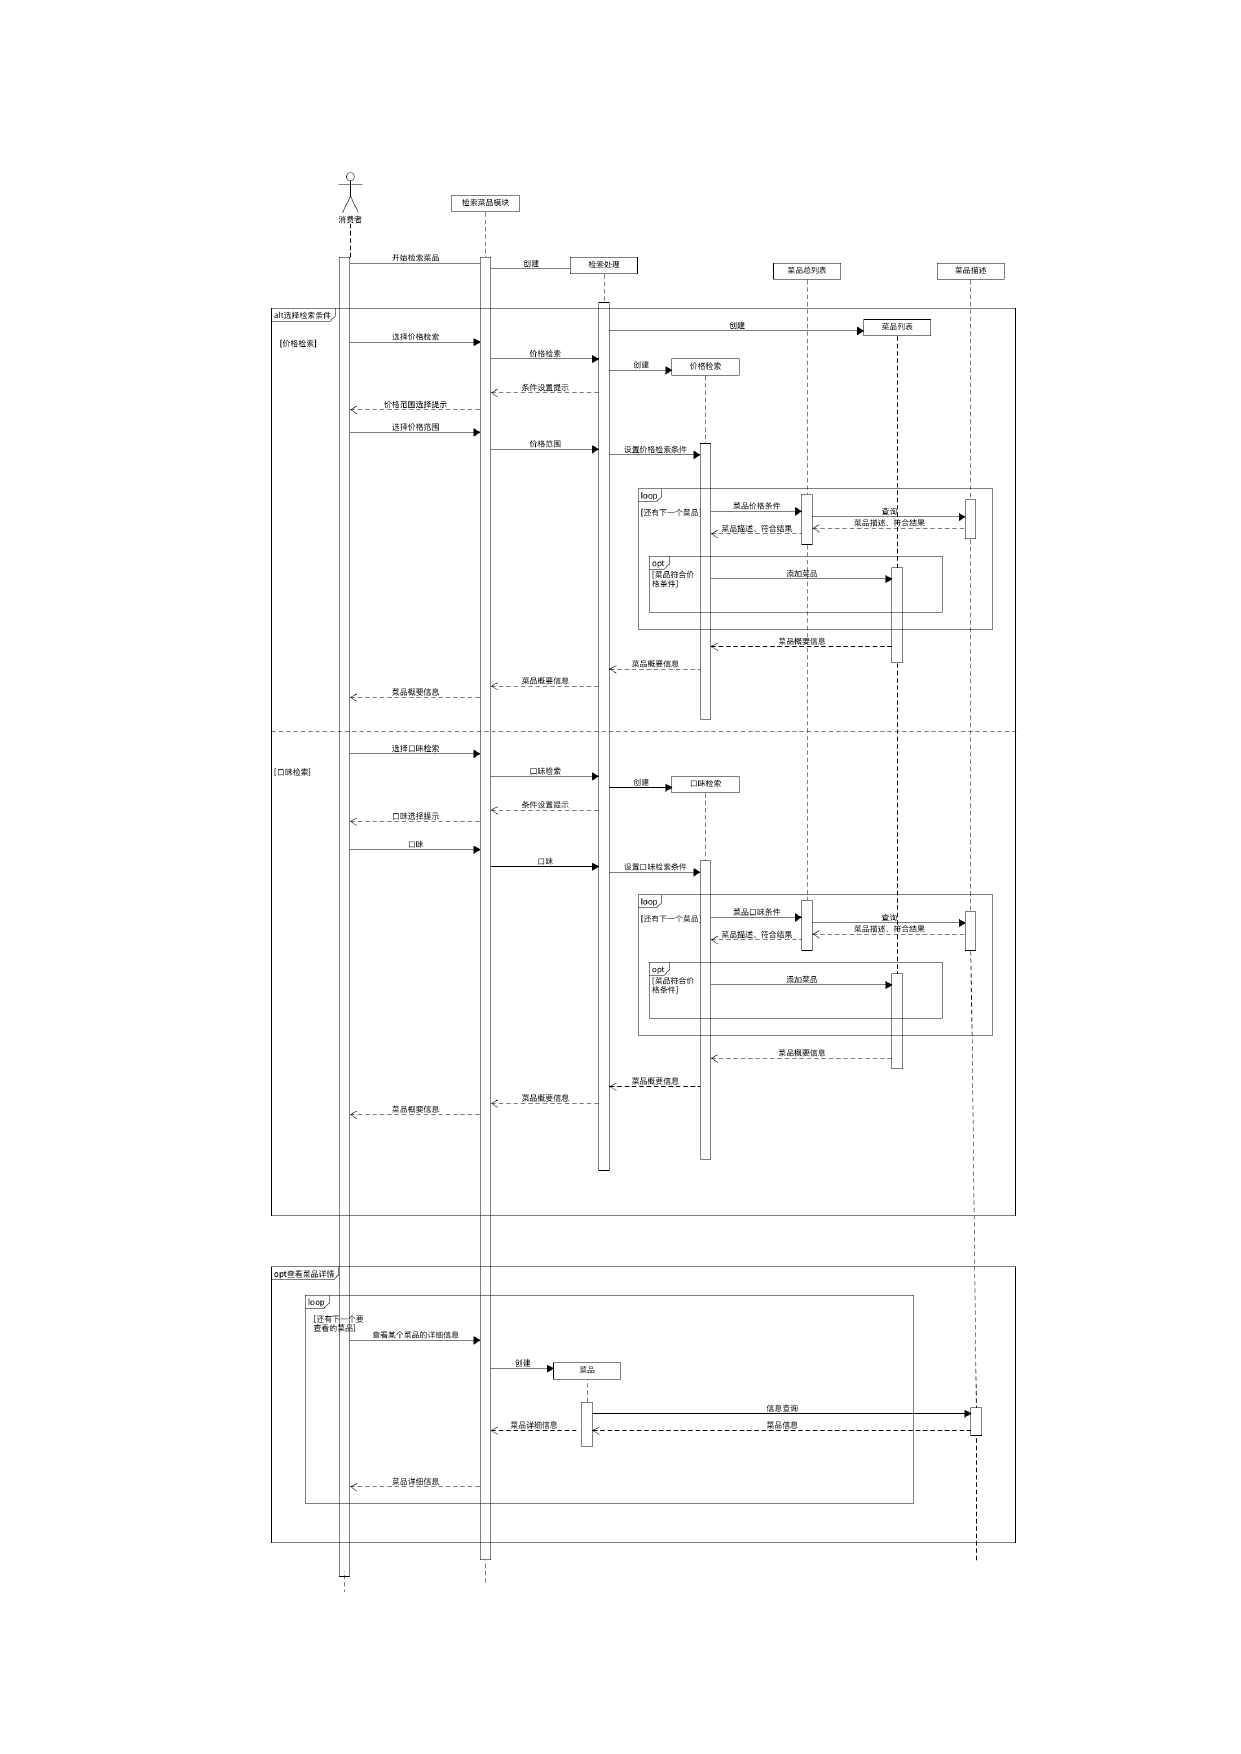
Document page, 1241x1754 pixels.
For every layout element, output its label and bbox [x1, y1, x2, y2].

picture [254, 162, 1038, 1592]
